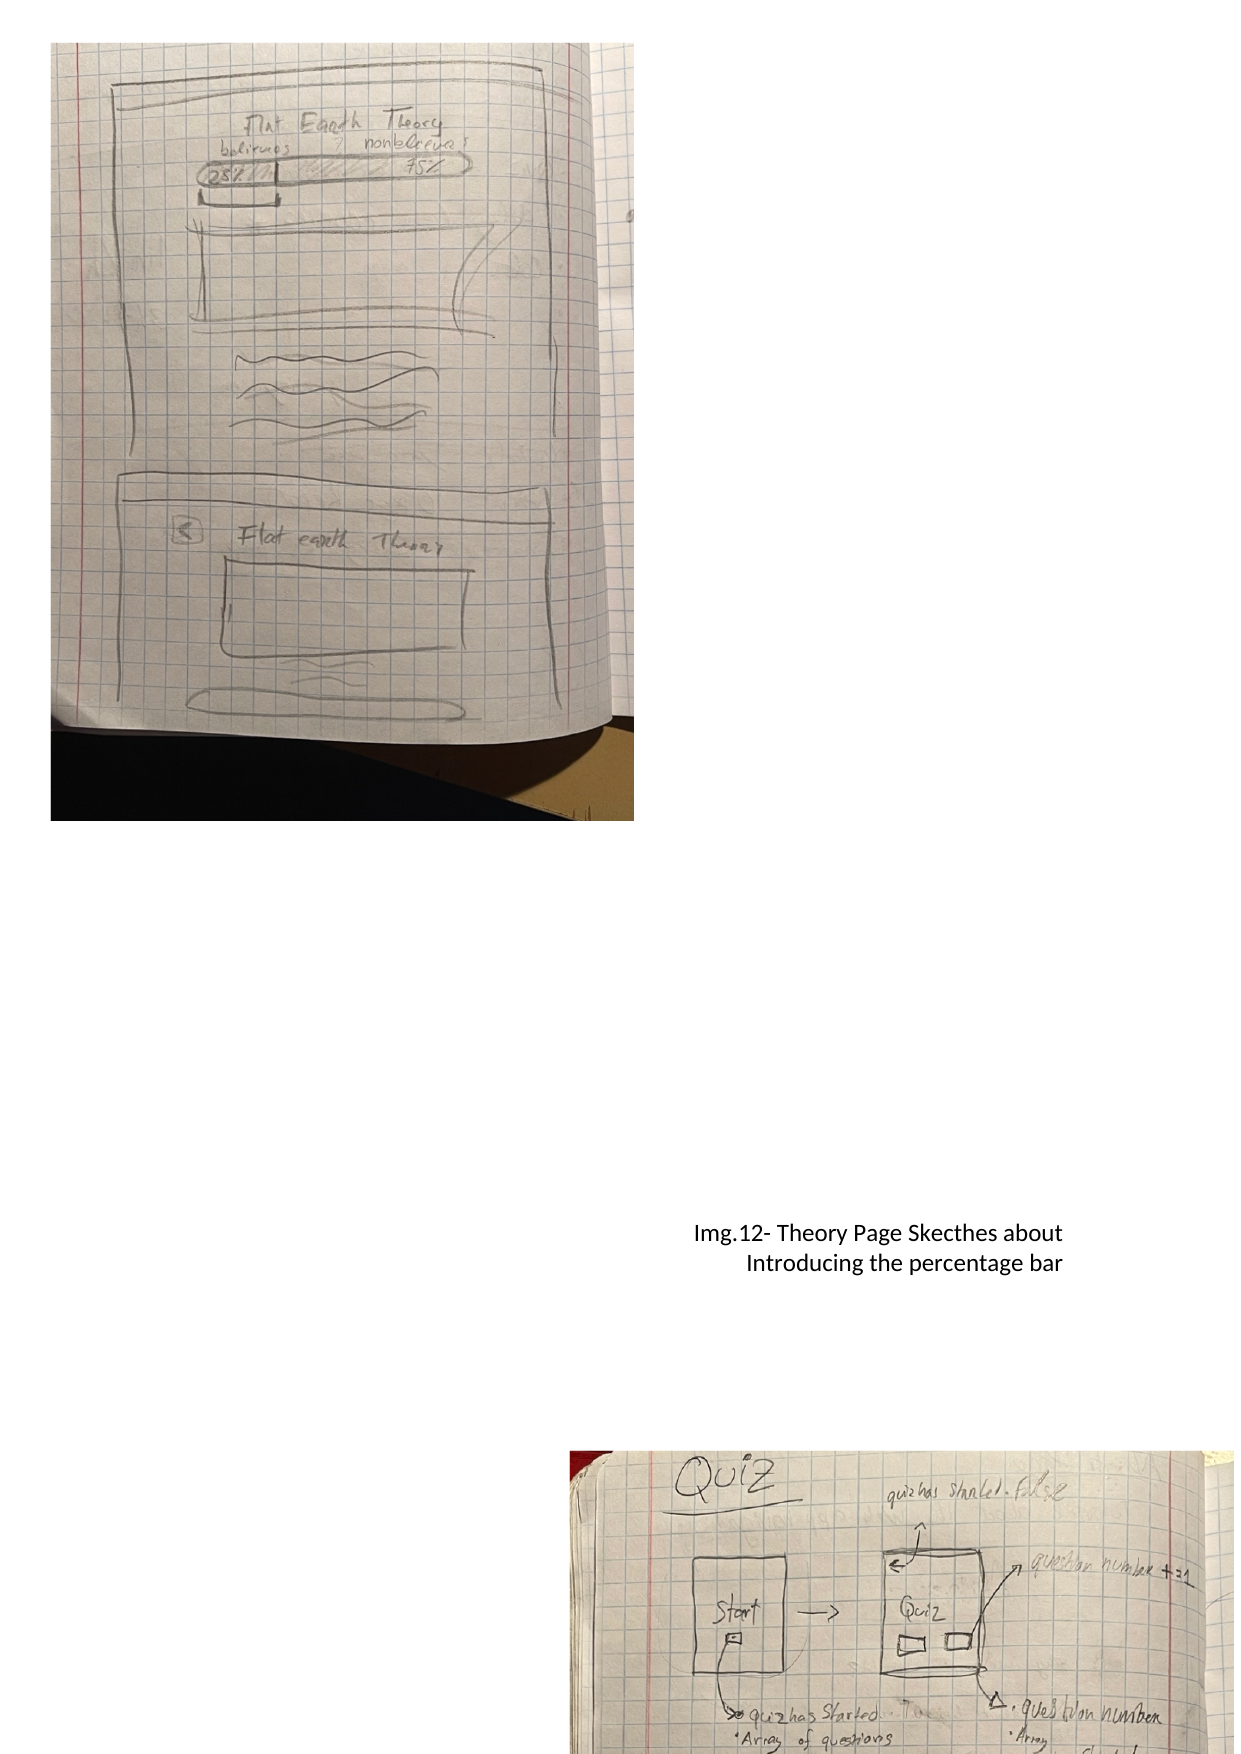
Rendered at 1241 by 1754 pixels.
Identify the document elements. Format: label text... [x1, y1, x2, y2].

picture [570, 1452, 1234, 1754]
text Img.12- Theory Page Skecthes about [398, 1217, 1063, 1248]
text Introducing the percentage bar [398, 1248, 1063, 1278]
picture [51, 44, 634, 820]
